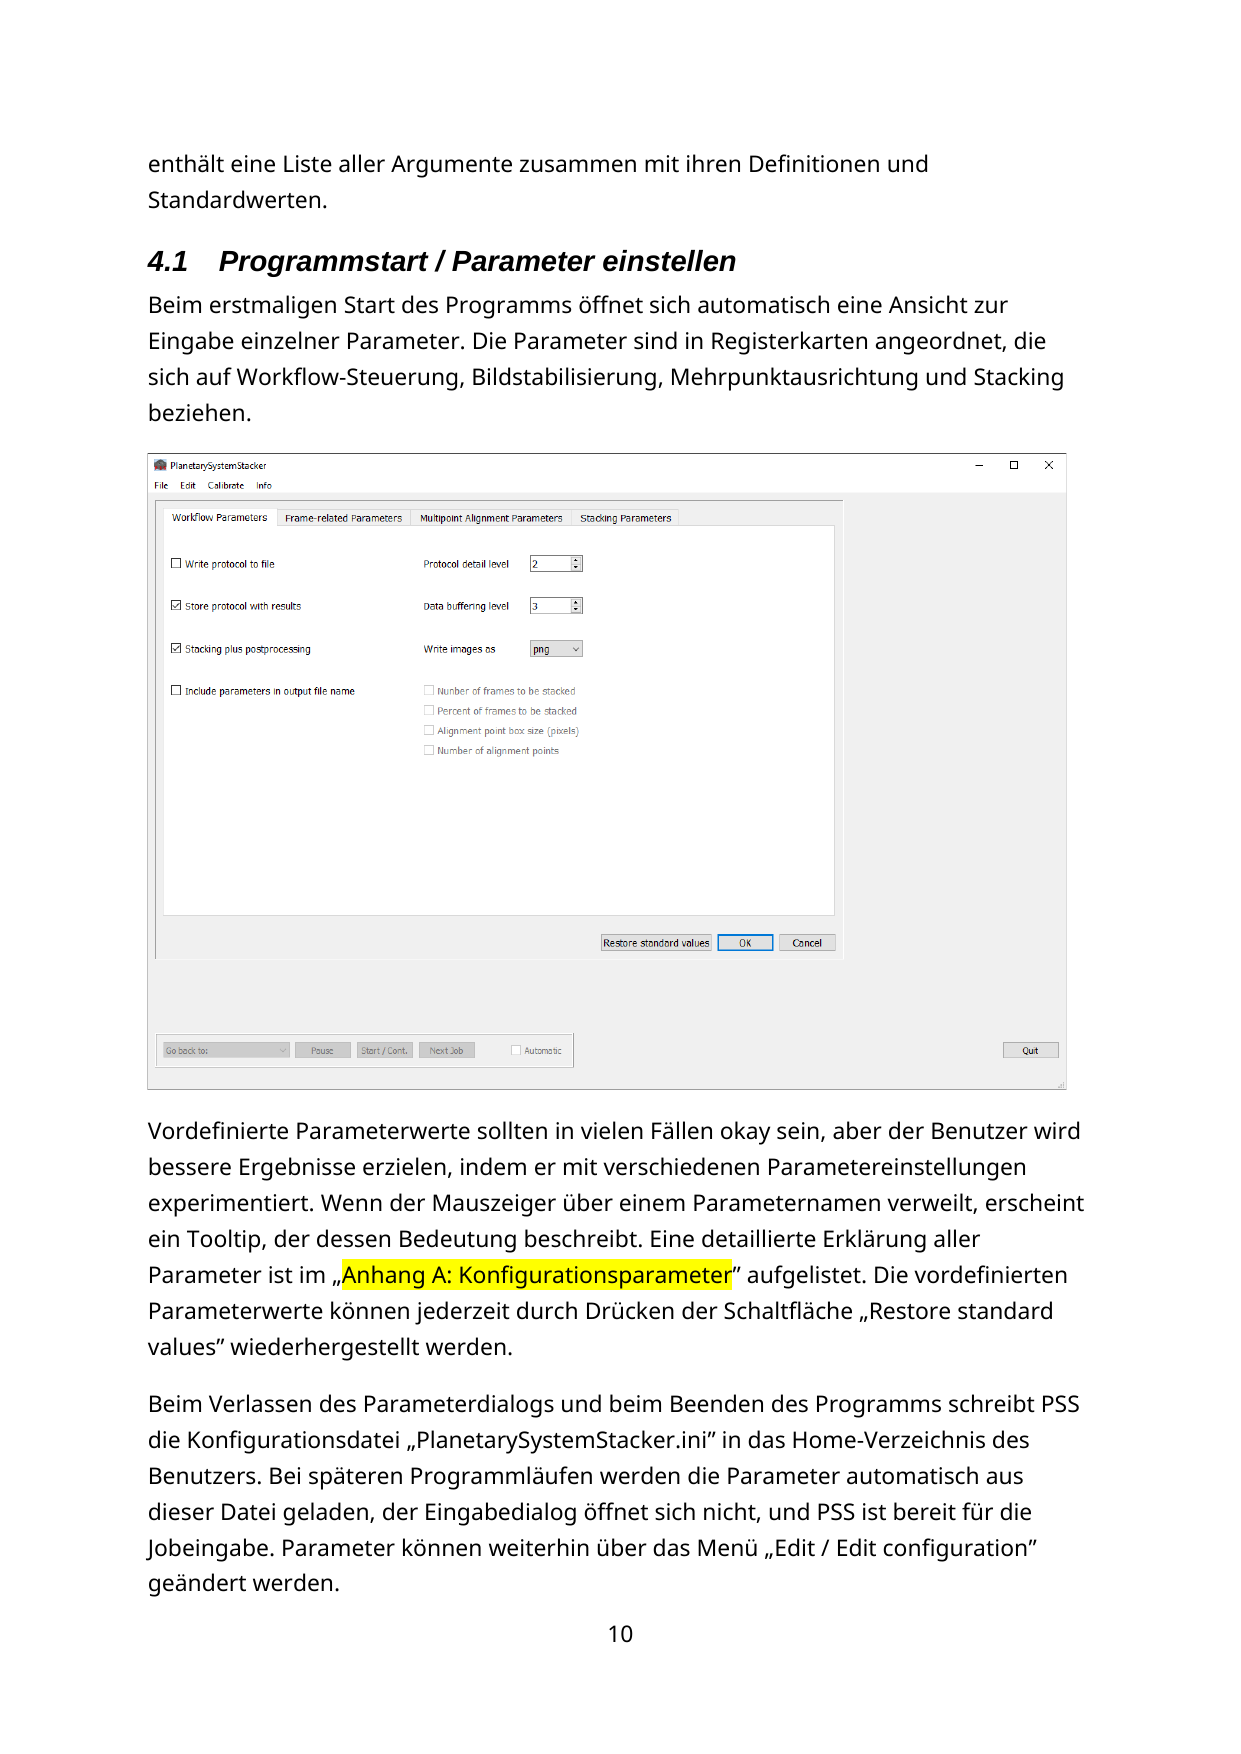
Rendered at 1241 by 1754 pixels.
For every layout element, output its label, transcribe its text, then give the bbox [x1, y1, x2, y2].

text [148, 148, 1093, 215]
subtitle Programmstart / Parameter einstellen [148, 244, 1093, 278]
text Beim Verlassen des Parameterdialogs und beim Beenden des Programms schreibt PSS die Konfigurationsdatei „PlanetarySystemStacker.ini” in das Home-Verzeichnis des Benutzers. Bei späteren Programmläufen werden die Parameter automatisch aus dieser Datei geladen, der Eingabedialog öffnet sich nicht, und PSS ist bereit für die Jobeingabe. Parameter können weiterhin über das Menü „Edit / Edit configuration” geändert werden. [148, 1388, 1093, 1599]
text Beim erstmaligen Start des Programms öffnet sich automatisch eine Ansicht zur Eingabe einzelner Parameter. Die Parameter sind in Registerkarten angeordnet, die sich auf Workflow-Steuerung, Bildstabilisierung, Mehrpunktausrichtung und Stacking beziehen. [148, 289, 1093, 428]
picture [147, 453, 1067, 1090]
text Vordefinierte Parameterwerte sollten in vielen Fällen okay sein, aber der Benutzer wird bessere Ergebnisse erzielen, indem er mit verschiedenen Parametereinstellungen experimentiert. Wenn der Mauszeiger über einem Parameternamen verweilt, erscheint ein Tooltip, der dessen Bedeutung beschreibt. Eine detaillierte Erklärung aller Parameter ist im „Anhang A: Konfigurationsparameter” aufgelistet. Die vordefinierten Parameterwerte können jederzeit durch Drücken der Schaltfläche „Restore standard values” wiederhergestellt werden. [148, 1115, 1093, 1362]
